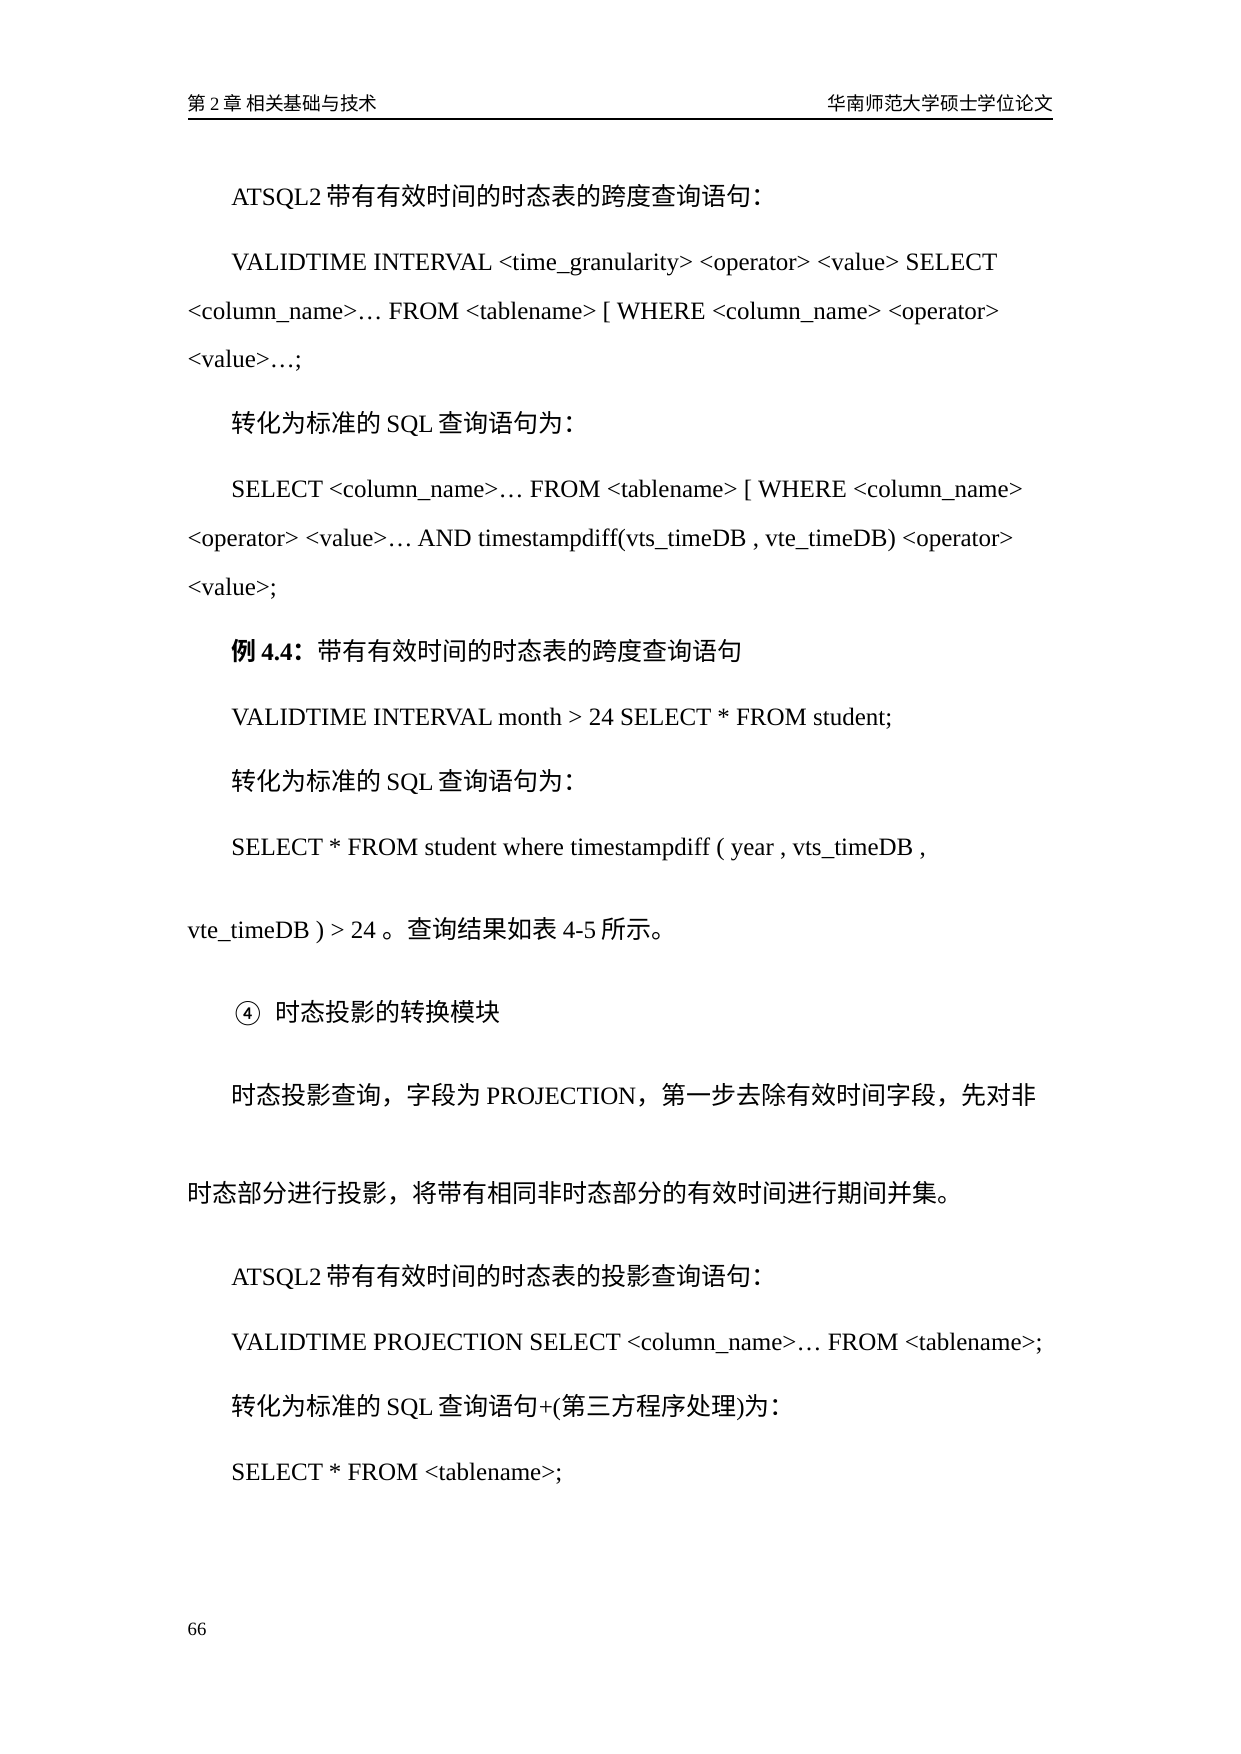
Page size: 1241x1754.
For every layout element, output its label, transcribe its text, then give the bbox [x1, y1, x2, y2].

text 转化为标准的SQL查询语句+(第三方程序处理)为： [187, 1372, 1053, 1437]
text VALIDTIME INTERVAL month > 24 SELECT * FROM student; [187, 700, 1053, 733]
text VALIDTIME INTERVAL <time_granularity> <operator> <value> SELECT <column_name>… FROM <tablename> [ WHERE <column_name> <operator> <value>…; [187, 245, 1053, 375]
text 例4.4：带有有效时间的时态表的跨度查询语句 [187, 617, 1053, 682]
text 转化为标准的SQL查询语句为： [187, 747, 1053, 812]
text SELECT <column_name>… FROM <tablename> [ WHERE <column_name> <operator> <value>… AND timestampdiff(vts_timeDB , vte_timeDB) <operator> <value>; [187, 473, 1053, 603]
text ATSQL2带有有效时间的时态表的投影查询语句： [187, 1242, 1053, 1307]
text SELECT * FROM <tablename>; [187, 1455, 1053, 1488]
text VALIDTIME PROJECTION SELECT <column_name>… FROM <tablename>; [187, 1325, 1053, 1358]
text ATSQL2带有有效时间的时态表的跨度查询语句： [187, 162, 1053, 227]
text 时态投影查询，字段为PROJECTION，第一步去除有效时间字段，先对非时态部分进行投影，将带有相同非时态部分的有效时间进行期间并集。 [187, 1061, 1053, 1224]
text 转化为标准的SQL查询语句为： [187, 389, 1053, 454]
list 时态投影的转换模块 [231, 978, 1053, 1043]
